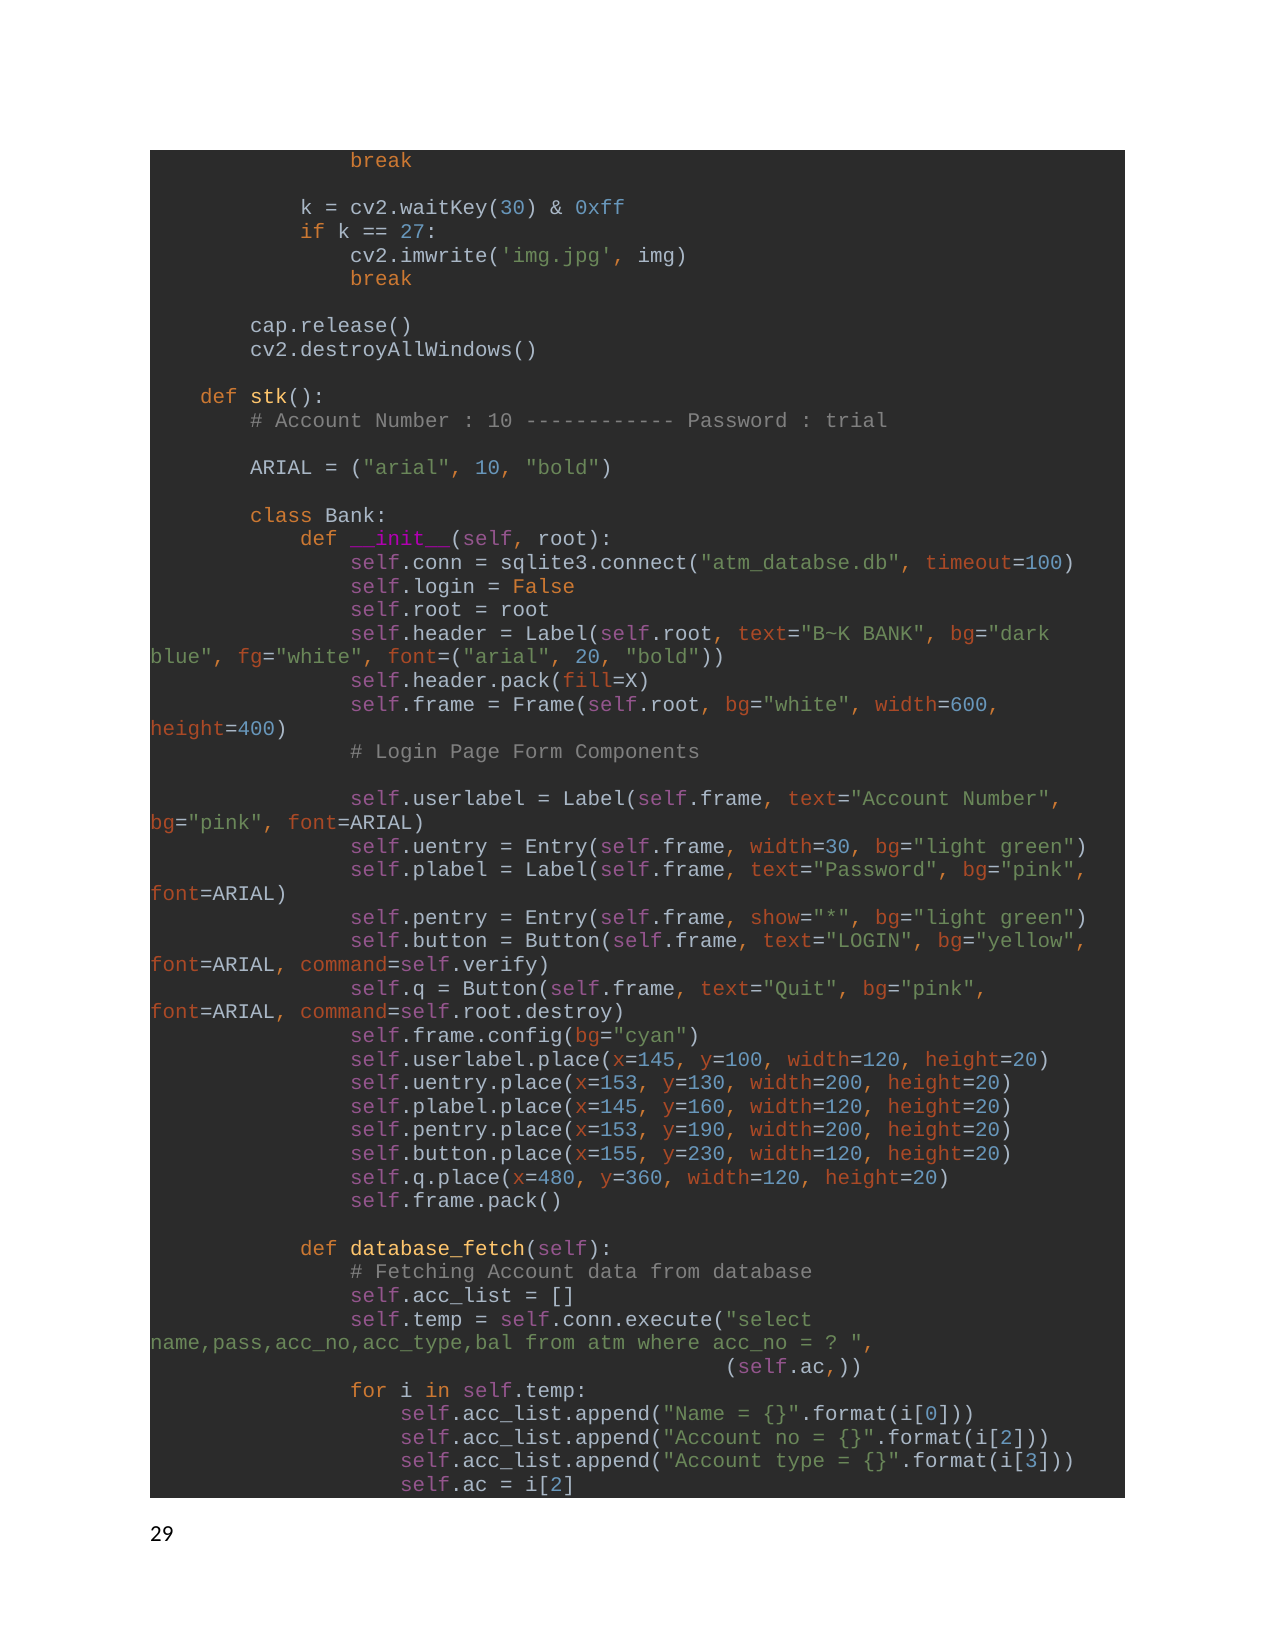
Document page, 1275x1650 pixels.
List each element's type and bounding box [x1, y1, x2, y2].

text [150, 150, 1125, 1498]
